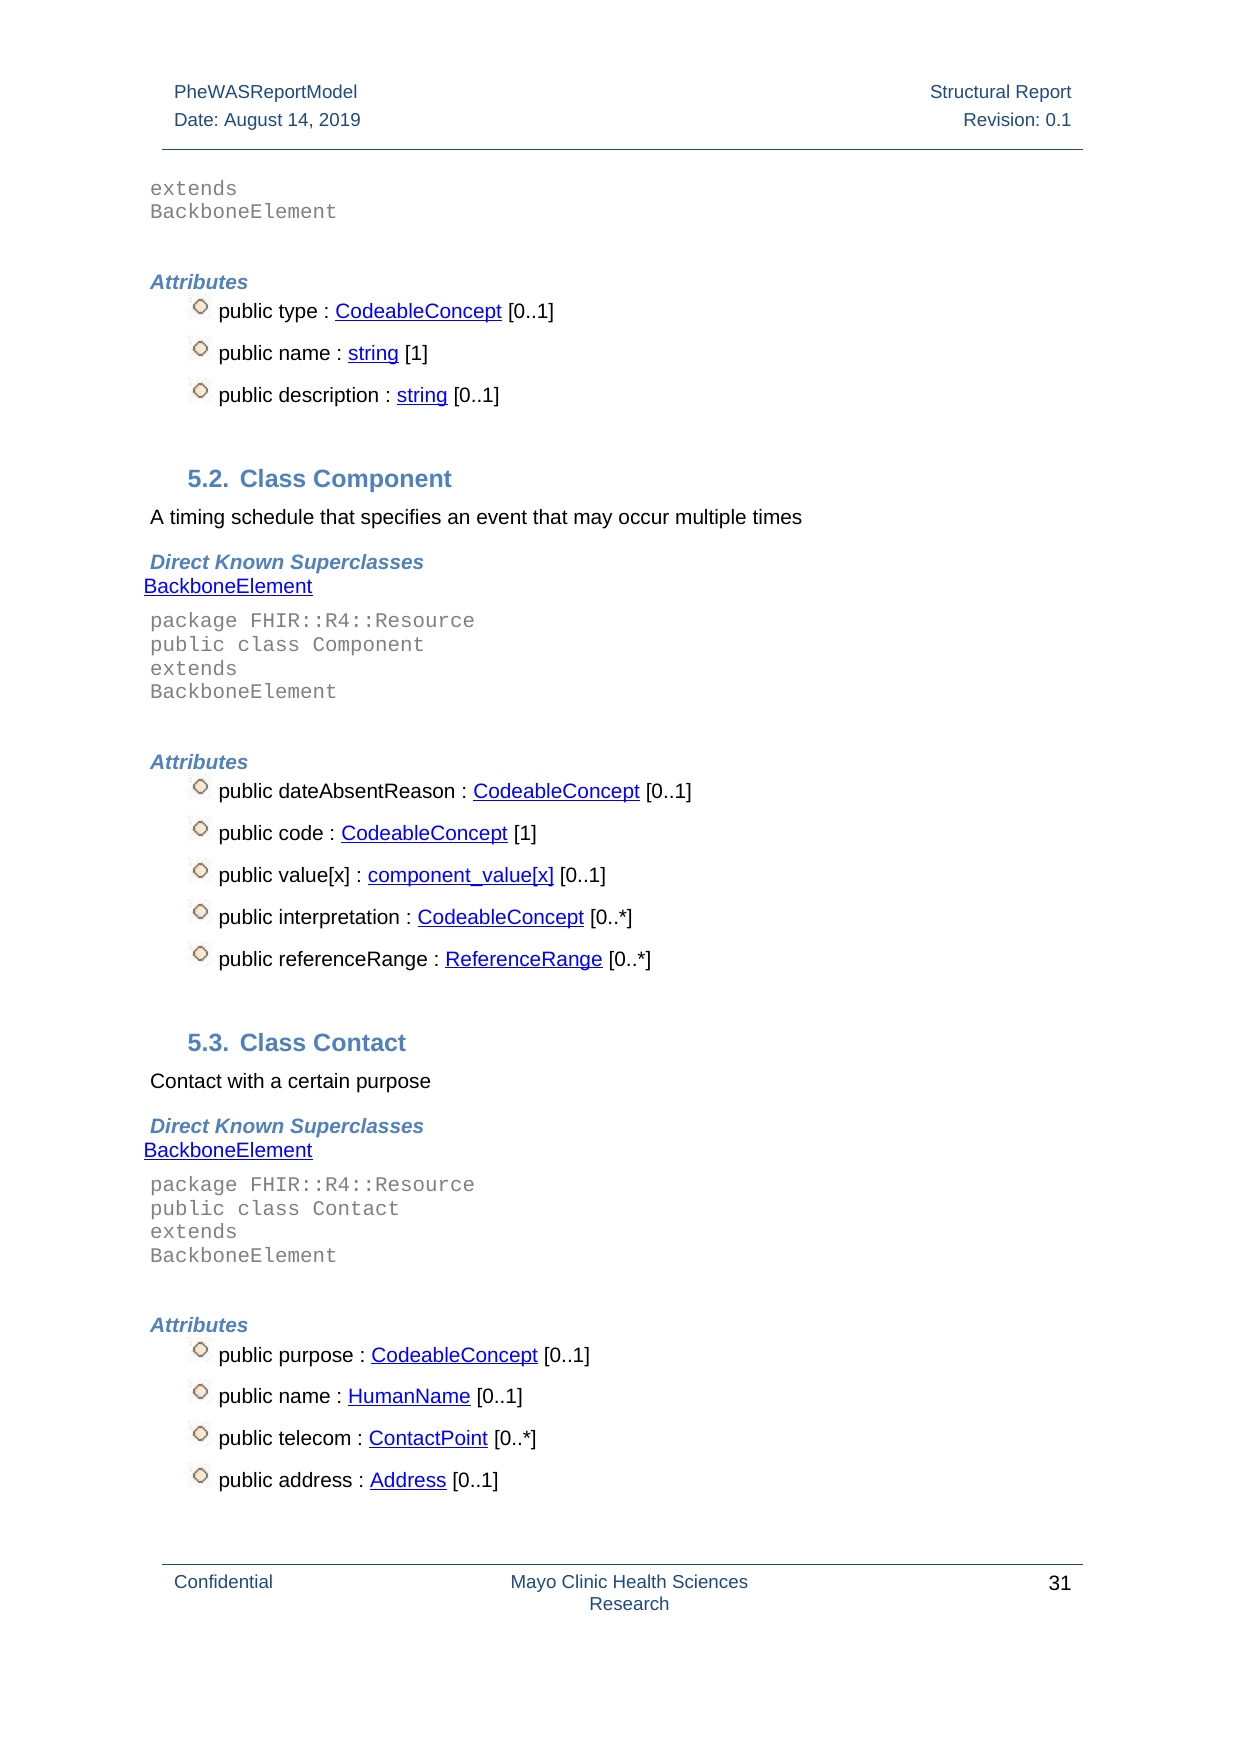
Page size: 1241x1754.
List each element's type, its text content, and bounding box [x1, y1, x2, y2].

text public value[x] : component_value[x] [0..1] [187, 857, 1090, 887]
picture [187, 857, 213, 883]
picture [187, 293, 213, 319]
picture [187, 773, 213, 799]
picture [187, 1462, 213, 1488]
picture [187, 815, 213, 841]
text public code : CodeableConcept [1] [187, 815, 1090, 845]
text BackboneElement [150, 201, 1090, 225]
text public description : string [0..1] [187, 377, 1090, 407]
text public referenceRange : ReferenceRange [0..*] [187, 941, 1090, 970]
subtitle Attributes [150, 1313, 1090, 1337]
picture [187, 1337, 213, 1362]
text A timing schedule that specifies an event that may occur multiple times [150, 505, 1090, 529]
text public purpose : CodeableConcept [0..1] [187, 1337, 1090, 1366]
subtitle Direct Known Superclasses [150, 550, 1090, 574]
subtitle Class Component [187, 464, 1090, 493]
text BackboneElement [143, 1138, 1090, 1162]
text package FHIR::R4::Resource [150, 1174, 1090, 1198]
subtitle Attributes [150, 269, 1090, 293]
text public address : Address [0..1] [187, 1463, 1090, 1492]
text public class Contact [150, 1198, 1090, 1221]
text BackboneElement [150, 1245, 1090, 1269]
text public interpretation : CodeableConcept [0..*] [187, 899, 1090, 928]
text package FHIR::R4::Resource [150, 610, 1090, 634]
text BackboneElement [150, 681, 1090, 705]
text BackboneElement [143, 574, 1090, 598]
text public name : string [1] [187, 335, 1090, 365]
picture [187, 1378, 213, 1404]
picture [187, 1420, 213, 1446]
picture [187, 899, 213, 924]
picture [187, 941, 213, 966]
text extends [150, 658, 1090, 681]
text extends [150, 1221, 1090, 1245]
text public name : HumanName [0..1] [187, 1379, 1090, 1408]
text public dateAbsentReason : CodeableConcept [0..1] [187, 773, 1090, 803]
subtitle Direct Known Superclasses [150, 1114, 1090, 1138]
subtitle Attributes [150, 749, 1090, 773]
picture [187, 377, 213, 403]
text public type : CodeableConcept [0..1] [187, 293, 1090, 323]
subtitle Class Contact [187, 1028, 1090, 1056]
picture [187, 335, 213, 361]
text public class Component [150, 634, 1090, 658]
text public telecom : ContactPoint [0..*] [187, 1421, 1090, 1450]
text extends [150, 178, 1090, 201]
text Contact with a certain purpose [150, 1069, 1090, 1093]
